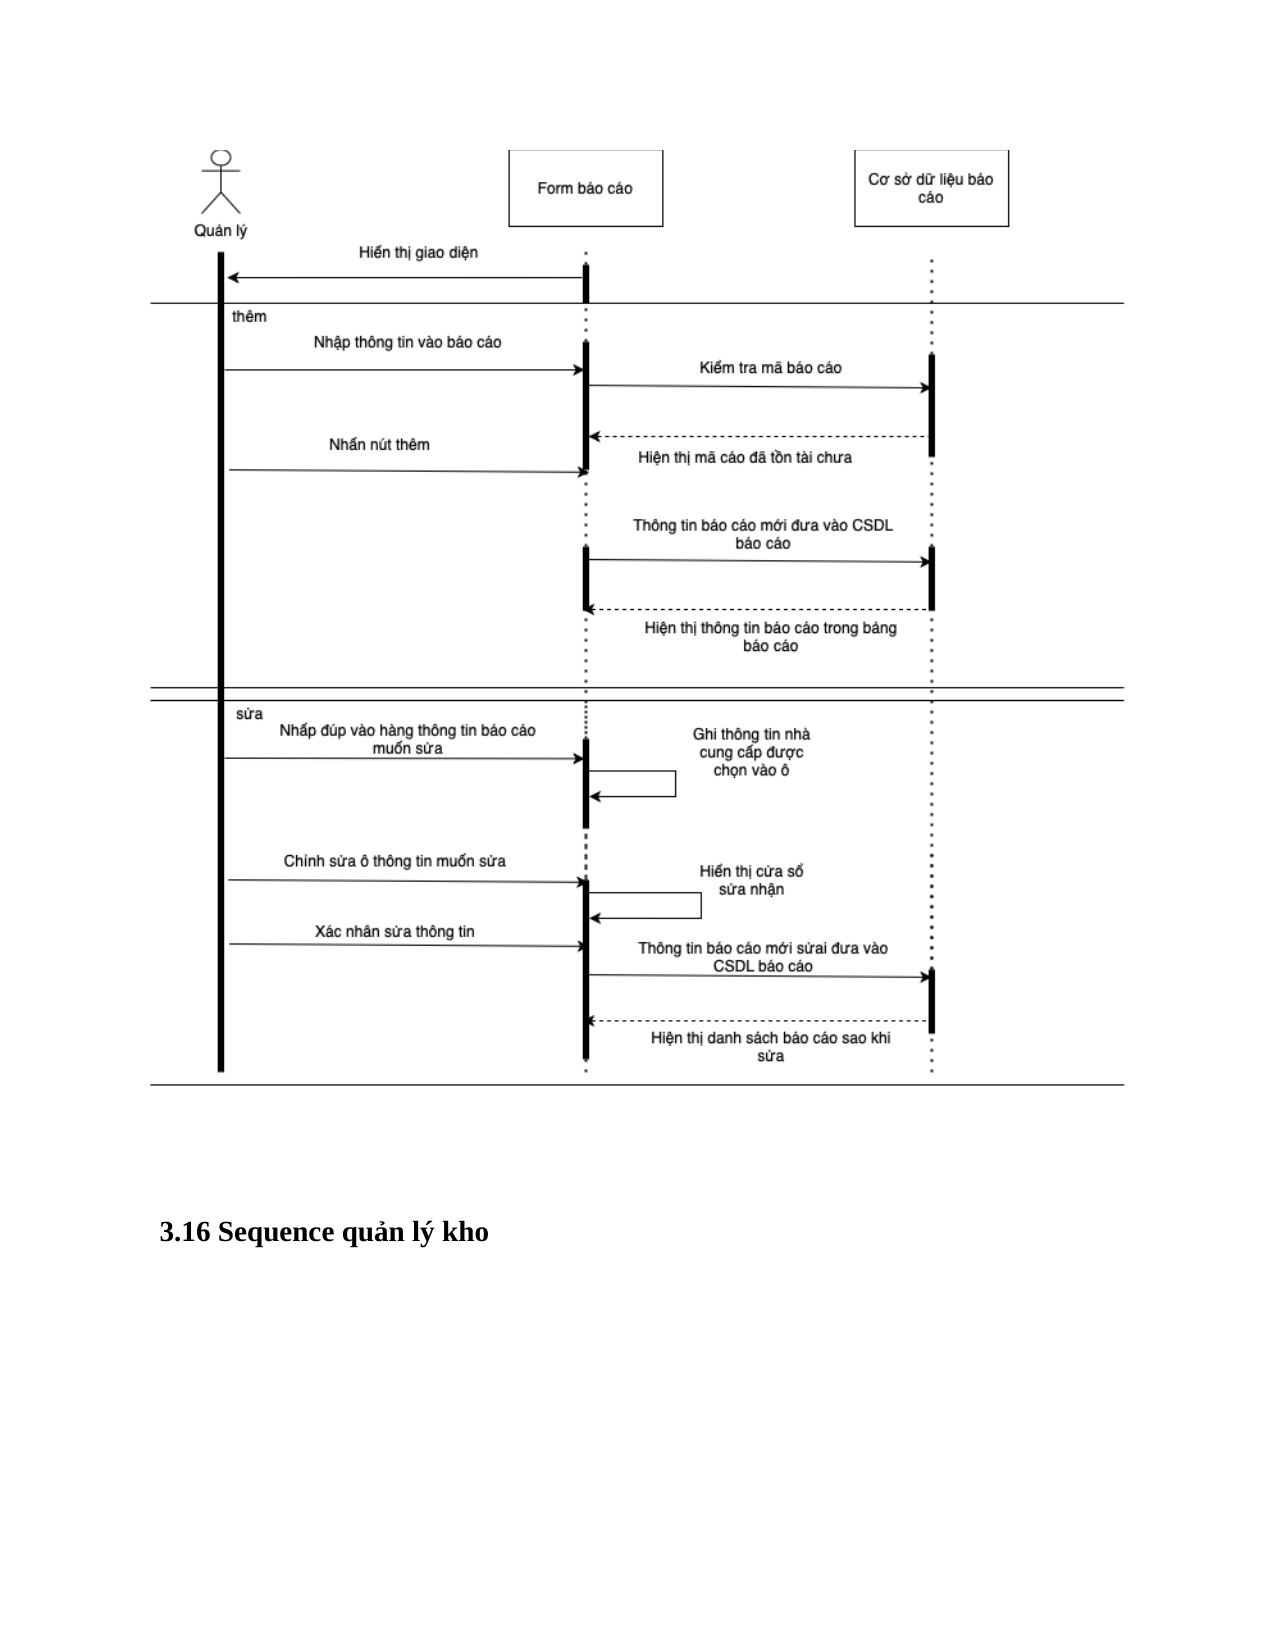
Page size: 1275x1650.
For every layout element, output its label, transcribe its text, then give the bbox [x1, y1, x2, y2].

list 3.16 Sequence quản lý kho [159, 1214, 1125, 1247]
picture [150, 150, 1125, 1087]
